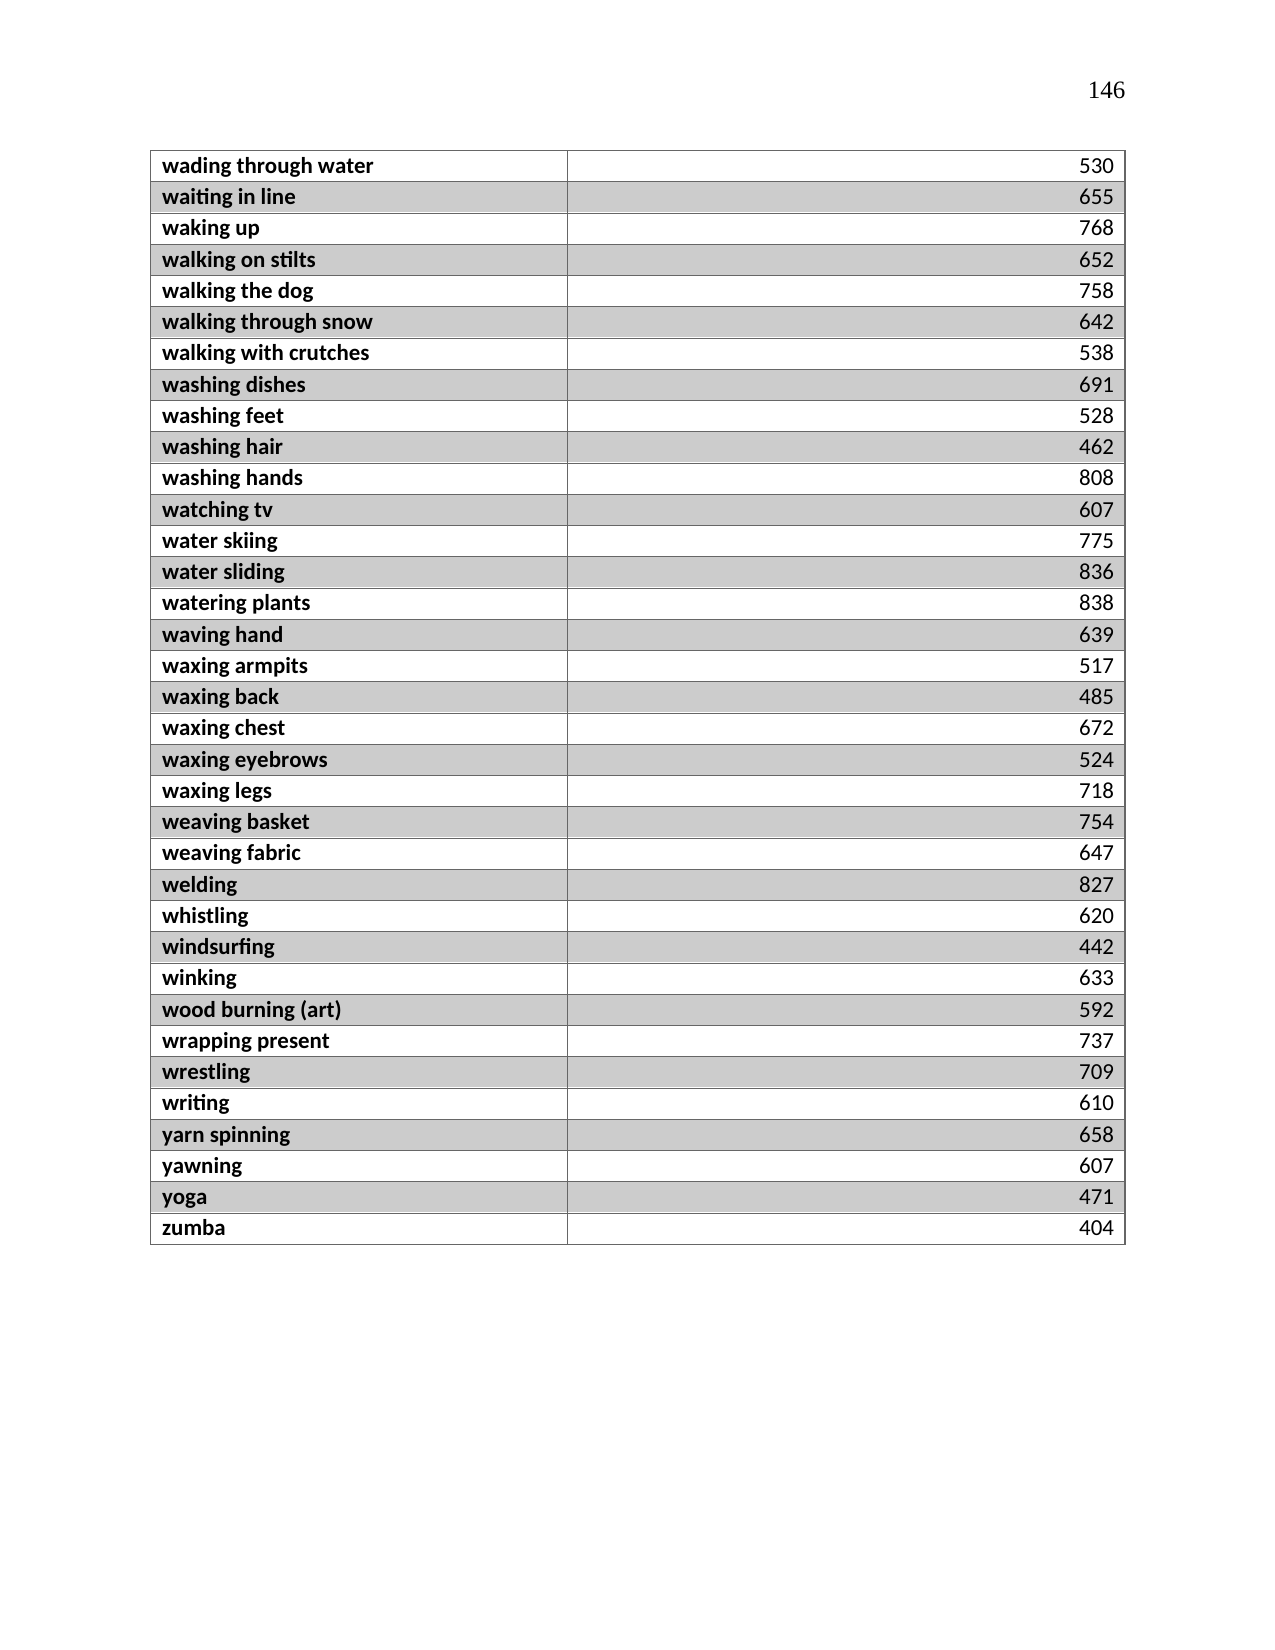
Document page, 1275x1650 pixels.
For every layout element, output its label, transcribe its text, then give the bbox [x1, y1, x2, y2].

table_cell walking through snow [151, 307, 567, 337]
table_cell watching tv [151, 495, 567, 525]
table_cell walking on stilts [151, 245, 567, 275]
table_cell 836 [568, 557, 1124, 587]
table_cell 672 [568, 714, 1124, 744]
table_cell 607 [568, 1151, 1124, 1181]
table_cell 528 [568, 401, 1124, 431]
table_cell wrapping present [151, 1026, 567, 1056]
table_cell washing feet [151, 401, 567, 431]
table_cell 462 [568, 432, 1124, 462]
table_cell 610 [568, 1089, 1124, 1119]
table_cell 442 [568, 932, 1124, 962]
table_cell waving hand [151, 620, 567, 650]
table_cell 404 [568, 1214, 1124, 1244]
table_cell whistling [151, 901, 567, 931]
table_cell walking the dog [151, 276, 567, 306]
table_cell wading through water [151, 151, 567, 181]
table_cell 658 [568, 1120, 1124, 1150]
table_cell 655 [568, 182, 1124, 212]
table_cell water sliding [151, 557, 567, 587]
table_cell 691 [568, 370, 1124, 400]
table_cell 768 [568, 214, 1124, 244]
table_cell 827 [568, 870, 1124, 900]
table_cell weaving fabric [151, 839, 567, 869]
table_cell wrestling [151, 1057, 567, 1087]
table_cell 647 [568, 839, 1124, 869]
table_cell welding [151, 870, 567, 900]
table_cell waxing eyebrows [151, 745, 567, 775]
table_cell watering plants [151, 589, 567, 619]
table_cell 737 [568, 1026, 1124, 1056]
table_cell 524 [568, 745, 1124, 775]
table_cell 538 [568, 339, 1124, 369]
table_cell writing [151, 1089, 567, 1119]
table_cell 808 [568, 464, 1124, 494]
table_cell washing dishes [151, 370, 567, 400]
table_cell 530 [568, 151, 1124, 181]
table_cell 620 [568, 901, 1124, 931]
table_cell 592 [568, 995, 1124, 1025]
table_cell 639 [568, 620, 1124, 650]
table_cell 517 [568, 651, 1124, 681]
table_cell weaving basket [151, 807, 567, 837]
table_cell waking up [151, 214, 567, 244]
table_cell yarn spinning [151, 1120, 567, 1150]
table_cell waxing back [151, 682, 567, 712]
table_cell 718 [568, 776, 1124, 806]
table_cell 607 [568, 495, 1124, 525]
table_cell waxing chest [151, 714, 567, 744]
table_cell 471 [568, 1182, 1124, 1212]
table_cell 642 [568, 307, 1124, 337]
table_cell waxing legs [151, 776, 567, 806]
table_cell yawning [151, 1151, 567, 1181]
table_cell waxing armpits [151, 651, 567, 681]
table_cell wood burning (art) [151, 995, 567, 1025]
table_cell 838 [568, 589, 1124, 619]
table_cell walking with crutches [151, 339, 567, 369]
table_cell 754 [568, 807, 1124, 837]
table_cell 709 [568, 1057, 1124, 1087]
table_cell windsurfing [151, 932, 567, 962]
table_cell washing hands [151, 464, 567, 494]
table_cell yoga [151, 1182, 567, 1212]
table_cell 633 [568, 964, 1124, 994]
table_cell washing hair [151, 432, 567, 462]
table_cell 758 [568, 276, 1124, 306]
table_cell waiting in line [151, 182, 567, 212]
table_cell 775 [568, 526, 1124, 556]
table_cell 652 [568, 245, 1124, 275]
table_cell winking [151, 964, 567, 994]
table_cell water skiing [151, 526, 567, 556]
table_cell zumba [151, 1214, 567, 1244]
table_cell 485 [568, 682, 1124, 712]
